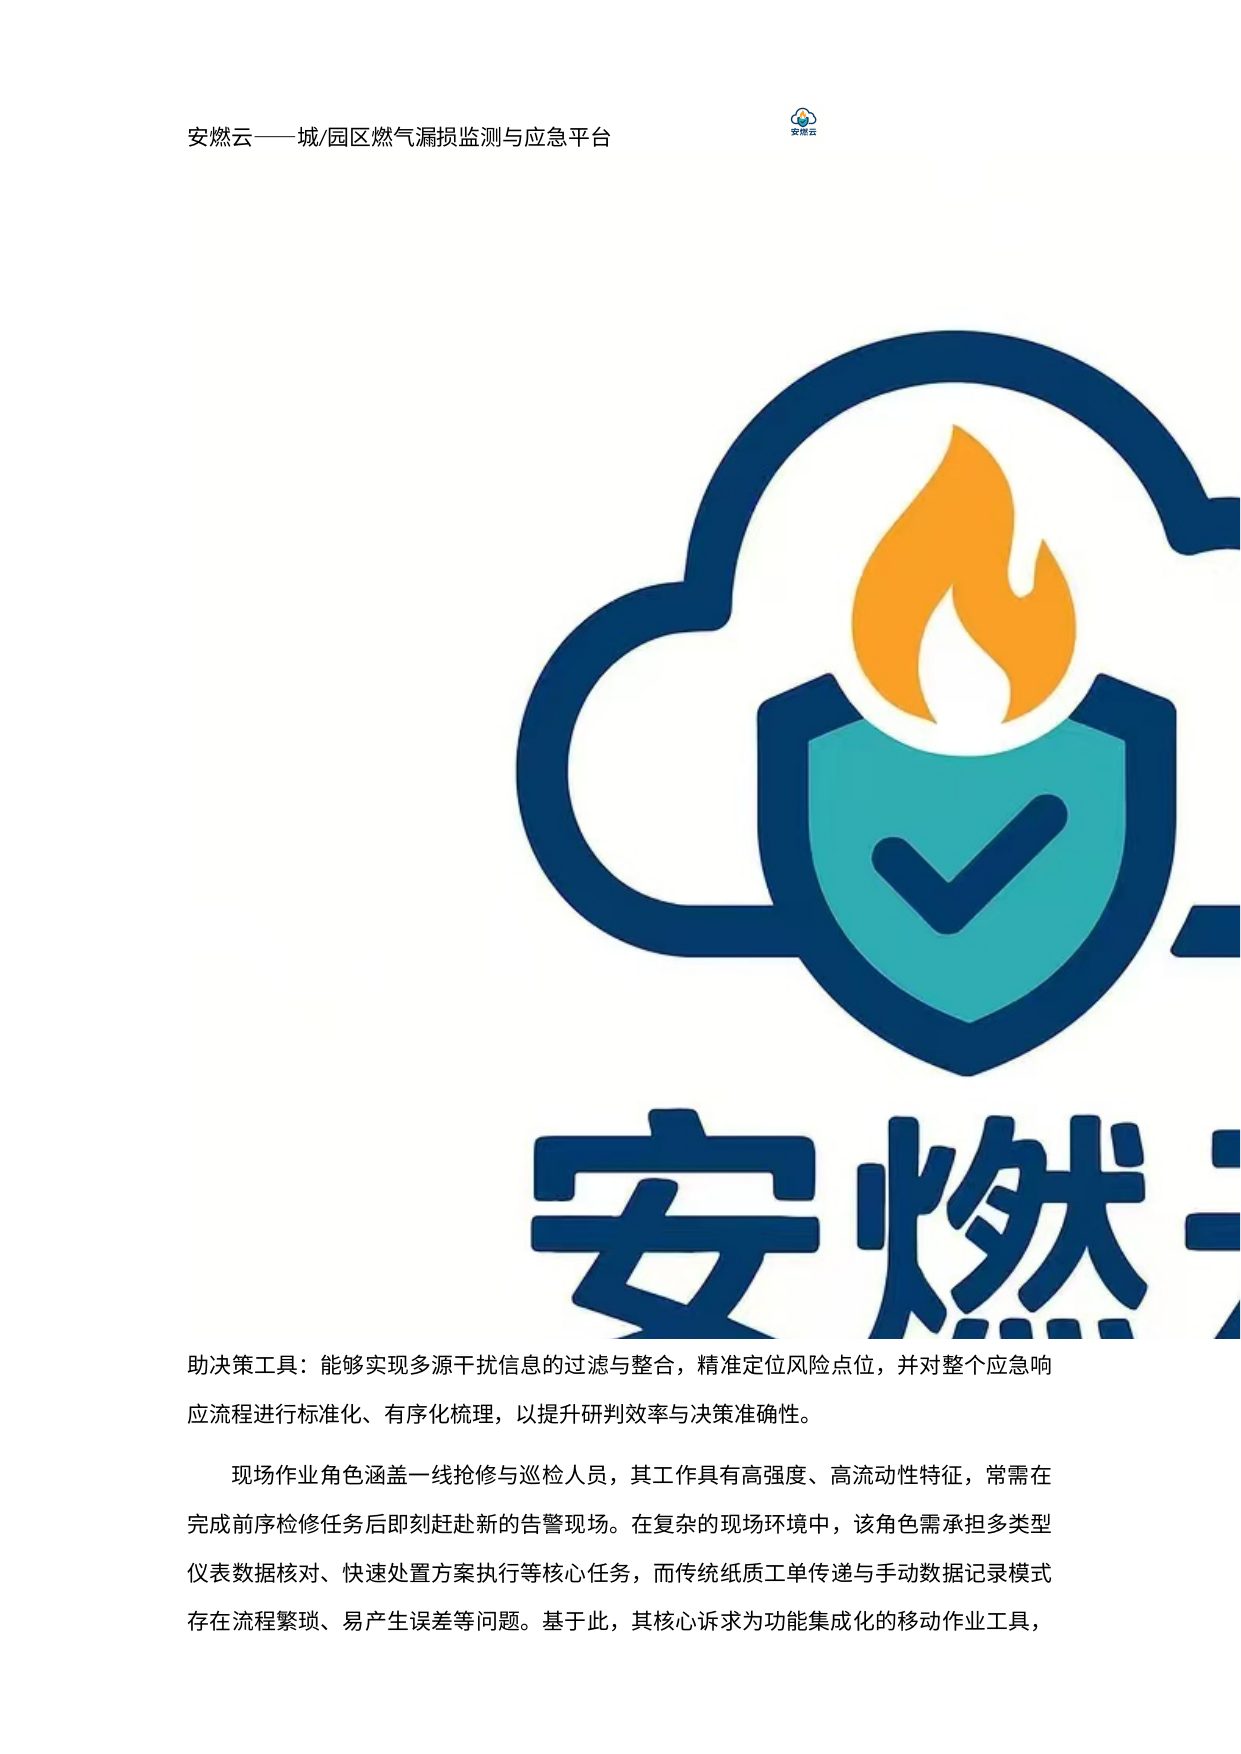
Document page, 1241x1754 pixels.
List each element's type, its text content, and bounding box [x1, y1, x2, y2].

picture [782, 103, 825, 145]
picture [187, 151, 1241, 1339]
list 现场作业角色涵盖一线抢修与巡检人员，其工作具有高强度、高流动性特征，常需在完成前序检修任务后即刻赶赴新的告警现场。在复杂的现场环境中，该角色需承担多类型仪表数据核对、快速处置方案执行等核心任务，而传统纸质工单传递与手动数据记录模式存在流程繁琐、易产生误差等问题。基于此，其核心诉求为功能集成化的移动作业工具，需具备任务实时接收、现场导航、仪表数据智能识别读取及处置情况一键回传等功能，以降低现场操作负担，提升作业流程效率与数据准确性。 [187, 1458, 1053, 1636]
list 调度指挥角色主要由燃气公司调度中心人员构成，其核心工作场景围绕管网运行数据的实时监控与异常研判展开 —— 日常需面对数据大屏中复杂的管网拓扑与运行参数，保持持续的风险警觉性。当系统触发告警信号时，需在短时间内完成真实泄漏与设备误报的精准甄别，该决策过程伴随显著的时间压力与责任压力。由此，其核心需求聚焦于智能化辅助决策工具：能够实现多源干扰信息的过滤与整合，精准定位风险点位，并对整个应急响应流程进行标准化、有序化梳理，以提升研判效率与决策准确性。 [187, 1348, 1053, 1429]
